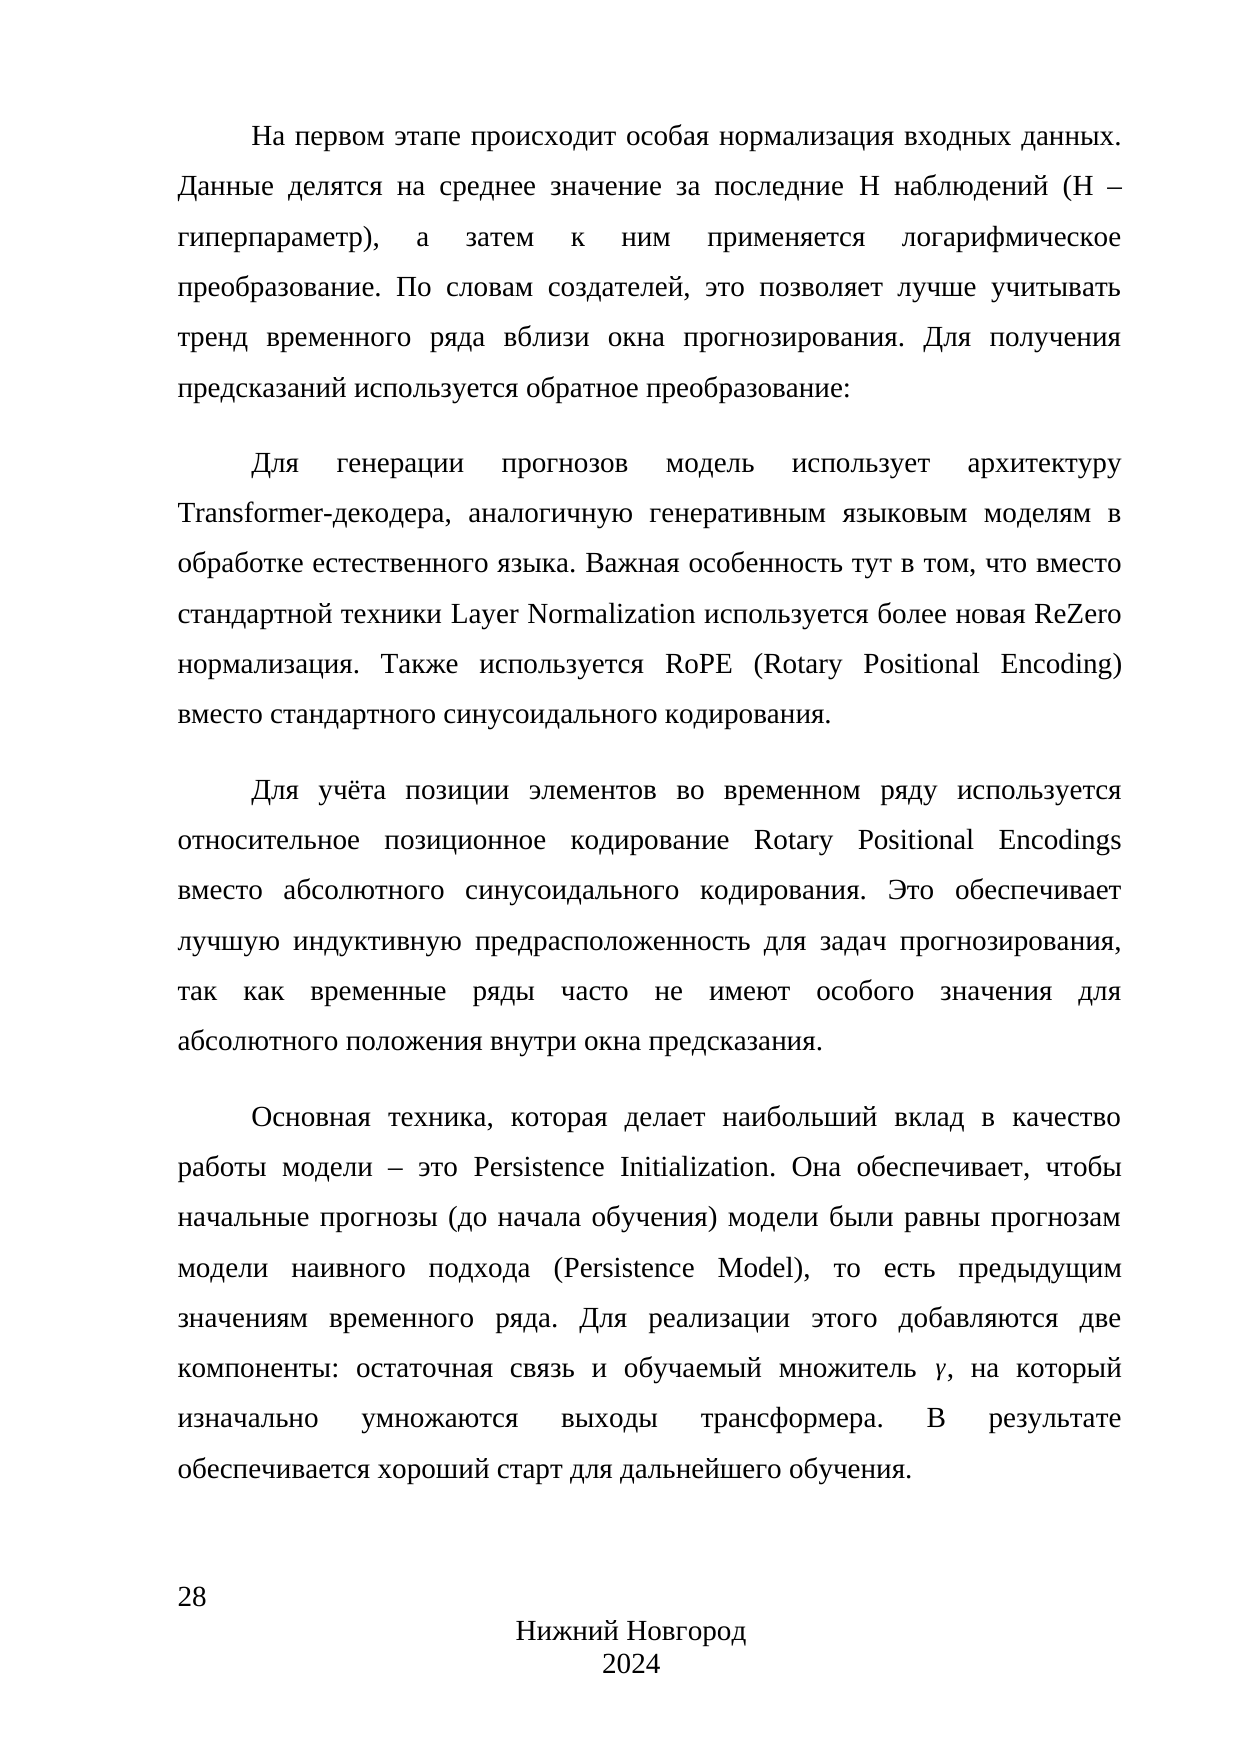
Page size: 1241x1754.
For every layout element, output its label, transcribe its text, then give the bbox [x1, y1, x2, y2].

text На первом этапе происходит особая нормализация входных данных. Данные делятся на среднее значение за последние H наблюдений (H – гиперпараметр), а затем к ним применяется логарифмическое преобразование. По словам создателей, это позволяет лучше учитывать тренд временного ряда вблизи окна прогнозирования. Для получения предсказаний используется обратное преобразование: [177, 118, 1122, 403]
text Основная техника, которая делает наибольший вклад в качество работы модели – это Persistence Initialization. Она обеспечивает, чтобы начальные прогнозы (до начала обучения) модели были равны прогнозам модели наивного подхода (Persistence Model), то есть предыдущим значениям временного ряда. Для реализации этого добавляются две компоненты: остаточная связь и обучаемый множитель , на который изначально умножаются выходы трансформера. В результате обеспечивается хороший старт для дальнейшего обучения. [177, 1099, 1122, 1484]
text Для учёта позиции элементов во временном ряду используется относительное позиционное кодирование Rotary Positional Encodings вместо абсолютного синусоидального кодирования. Это обеспечивает лучшую индуктивную предрасположенность для задач прогнозирования, так как временные ряды часто не имеют особого значения для абсолютного положения внутри окна предсказания. [177, 772, 1122, 1057]
text Для генерации прогнозов модель использует архитектуру Transformer-декодера, аналогичную генеративным языковым моделям в обработке естественного языка. Важная особенность тут в том, что вместо стандартной техники Layer Normalization используется более новая ReZero нормализация. Также используется RoPE (Rotary Positional Encoding) вместо стандартного синусоидального кодирования. [177, 445, 1122, 730]
